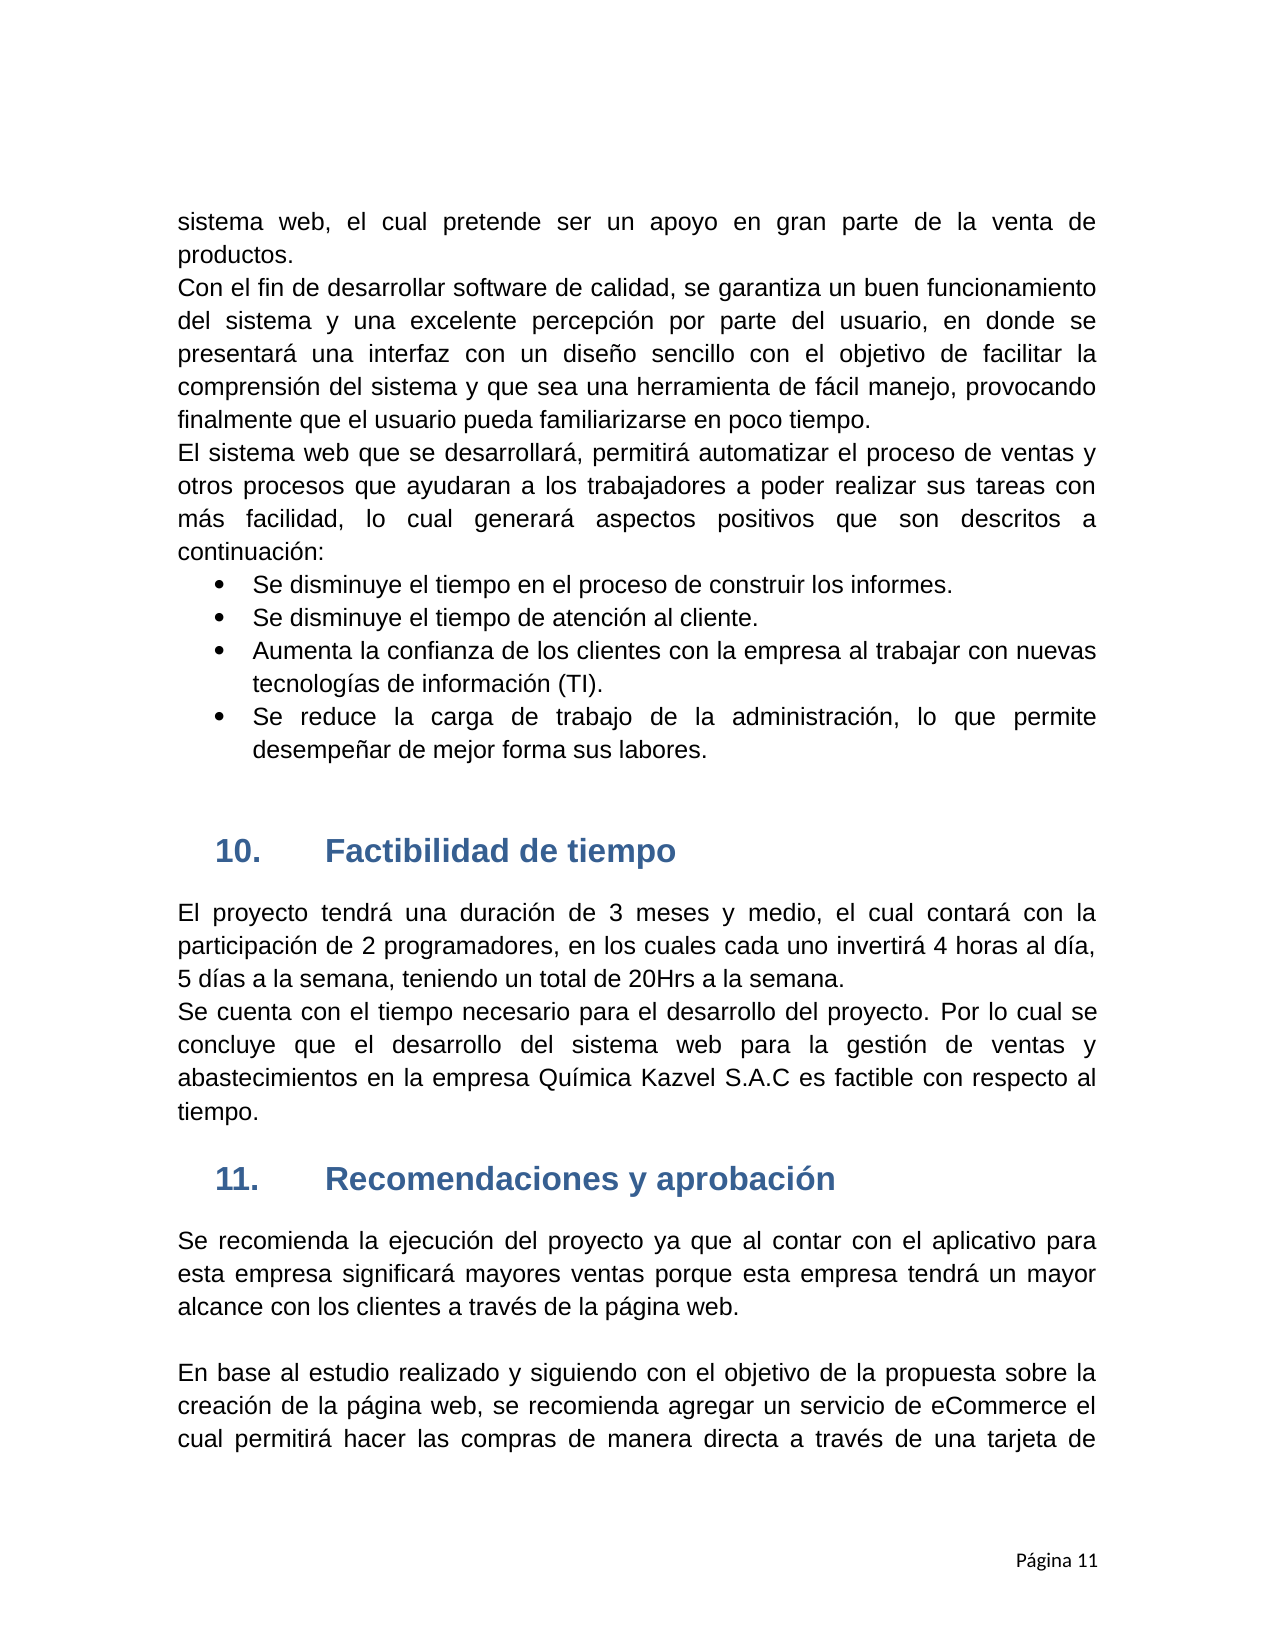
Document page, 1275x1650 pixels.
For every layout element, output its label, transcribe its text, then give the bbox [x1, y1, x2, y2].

text El proyecto tendrá una duración de 3 meses y medio, el cual contará con la participación de 2 programadores, en los cuales cada uno invertirá 4 horas al día, 5 días a la semana, teniendo un total de 20Hrs a la semana. [177, 898, 1098, 993]
text Con el fin de desarrollar software de calidad, se garantiza un buen funcionamiento del sistema y una excelente percepción por parte del usuario, en donde se presentará una interfaz con un diseño sencillo con el objetivo de facilitar la comprensión del sistema y que sea una herramienta de fácil manejo, provocando finalmente que el usuario pueda familiarizarse en poco tiempo. [177, 273, 1098, 434]
list Se disminuye el tiempo en el proceso de construir los informes. [215, 570, 1098, 599]
subtitle Recomendaciones y aprobación [215, 1159, 1098, 1197]
list Se reduce la carga de trabajo de la administración, lo que permite desempeñar de mejor forma sus labores. [215, 702, 1098, 764]
list Se disminuye el tiempo de atención al cliente. [215, 603, 1098, 632]
text Se cuenta con el tiempo necesario para el desarrollo del proyecto. Por lo cual se concluye que el desarrollo del sistema web para la gestión de ventas y abastecimientos en la empresa Química Kazvel S.A.C es factible con respecto al tiempo. [177, 997, 1098, 1125]
list Aumenta la confianza de los clientes con la empresa al trabajar con nuevas tecnologías de información (TI). [215, 636, 1098, 698]
subtitle Factibilidad de tiempo [215, 831, 1098, 869]
text El sistema web que se desarrollará, permitirá automatizar el proceso de ventas y otros procesos que ayudaran a los trabajadores a poder realizar sus tareas con más facilidad, lo cual generará aspectos positivos que son descritos a continuación: [177, 438, 1098, 566]
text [177, 1358, 1098, 1453]
text Se recomienda la ejecución del proyecto ya que al contar con el aplicativo para esta empresa significará mayores ventas porque esta empresa tendrá un mayor alcance con los clientes a través de la página web. [177, 1226, 1098, 1321]
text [177, 207, 1098, 268]
